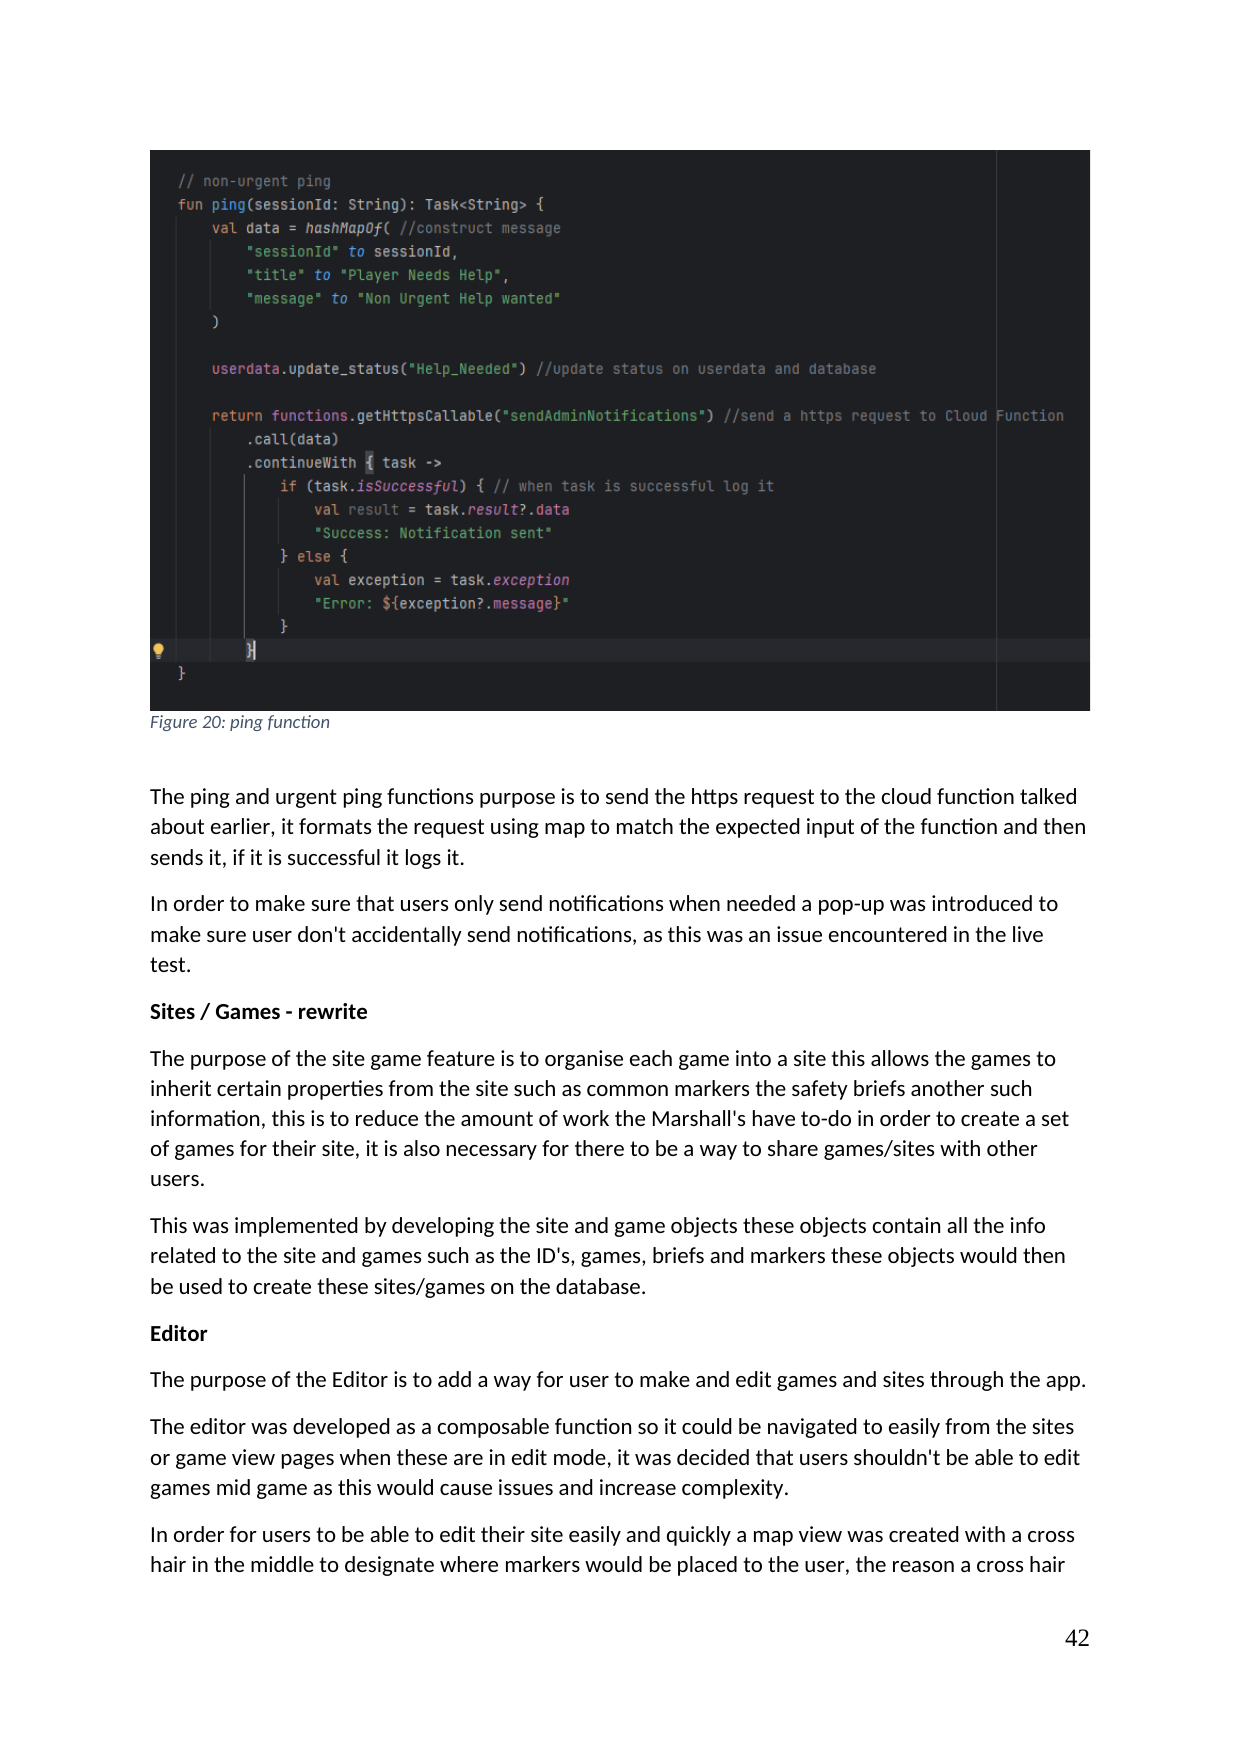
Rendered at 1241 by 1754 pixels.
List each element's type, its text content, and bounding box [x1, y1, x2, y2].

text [150, 1520, 1090, 1578]
text This was implemented by developing the site and game objects these objects contain all the info related to the site and games such as the ID's, games, briefs and markers these objects would then be used to create these sites/games on the database. [150, 1211, 1090, 1300]
text The editor was developed as a composable function so it could be navigated to easily from the sites or game view pages when these are in edit mode, it was decided that users shouldn't be able to edit games mid game as this would cause issues and increase complexity. [150, 1412, 1090, 1501]
text The purpose of the site game feature is to organise each game into a site this allows the games to inherit certain properties from the site such as common markers the safety briefs another such information, this is to reduce the amount of work the Marshall's have to-do in order to create a set of games for their site, it is also necessary for there to be a way to share games/sites with other users. [150, 1044, 1090, 1192]
text The purpose of the Editor is to add a way for user to make and edit games and sites through the app. [150, 1366, 1090, 1393]
text The ping and urgent ping functions purpose is to send the https request to the cloud function talked about earlier, it formats the request using map to match the expected input of the function and then sends it, if it is successful it logs it. [150, 782, 1090, 871]
text Sites / Games - rewrite [150, 997, 1090, 1025]
text In order to make sure that users only send notifications when needed a pop-up was introduced to make sure user don't accidentally send notifications, as this was an issue encountered in the live test. [150, 889, 1090, 978]
picture [150, 150, 1091, 711]
text Editor [150, 1319, 1090, 1347]
